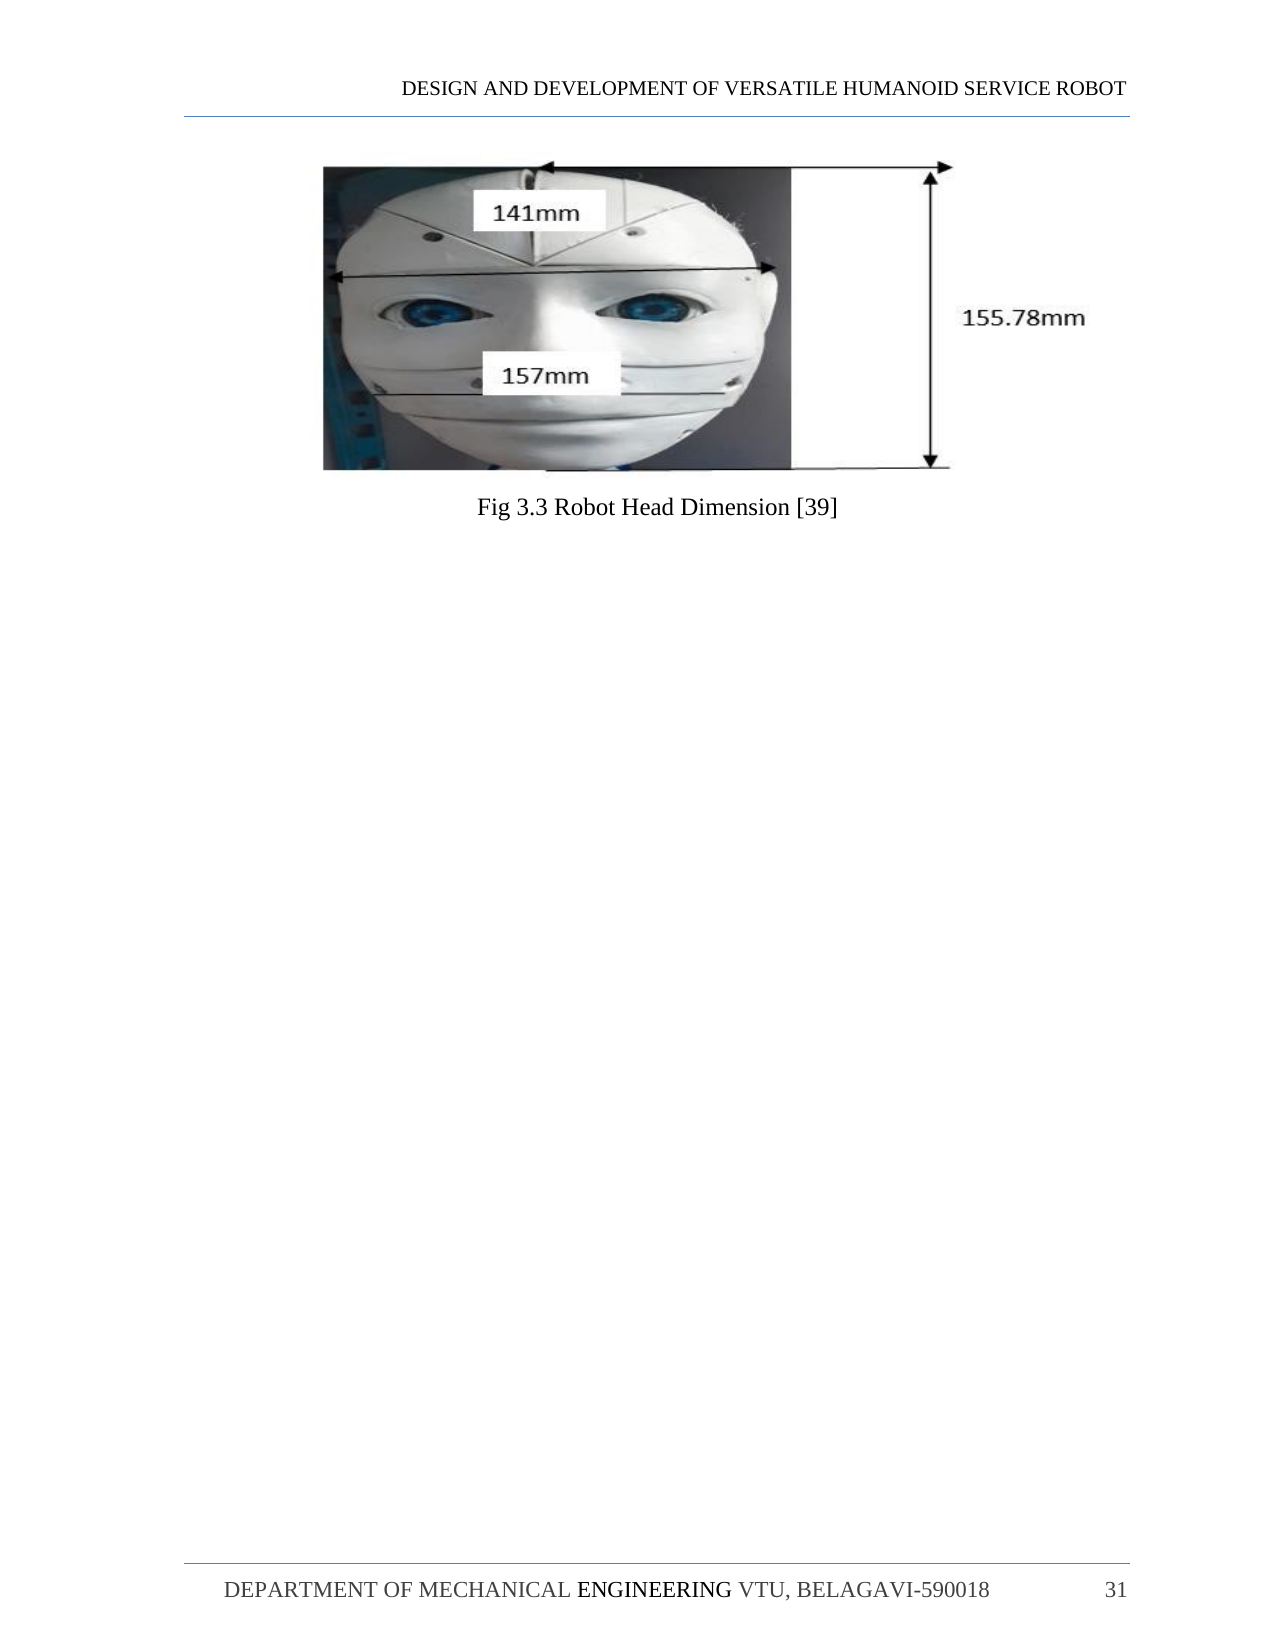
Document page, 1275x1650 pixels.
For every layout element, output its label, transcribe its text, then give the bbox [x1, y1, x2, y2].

text Fig 3.3 Robot Head Dimension [39] [218, 492, 1097, 520]
picture [287, 151, 1103, 478]
